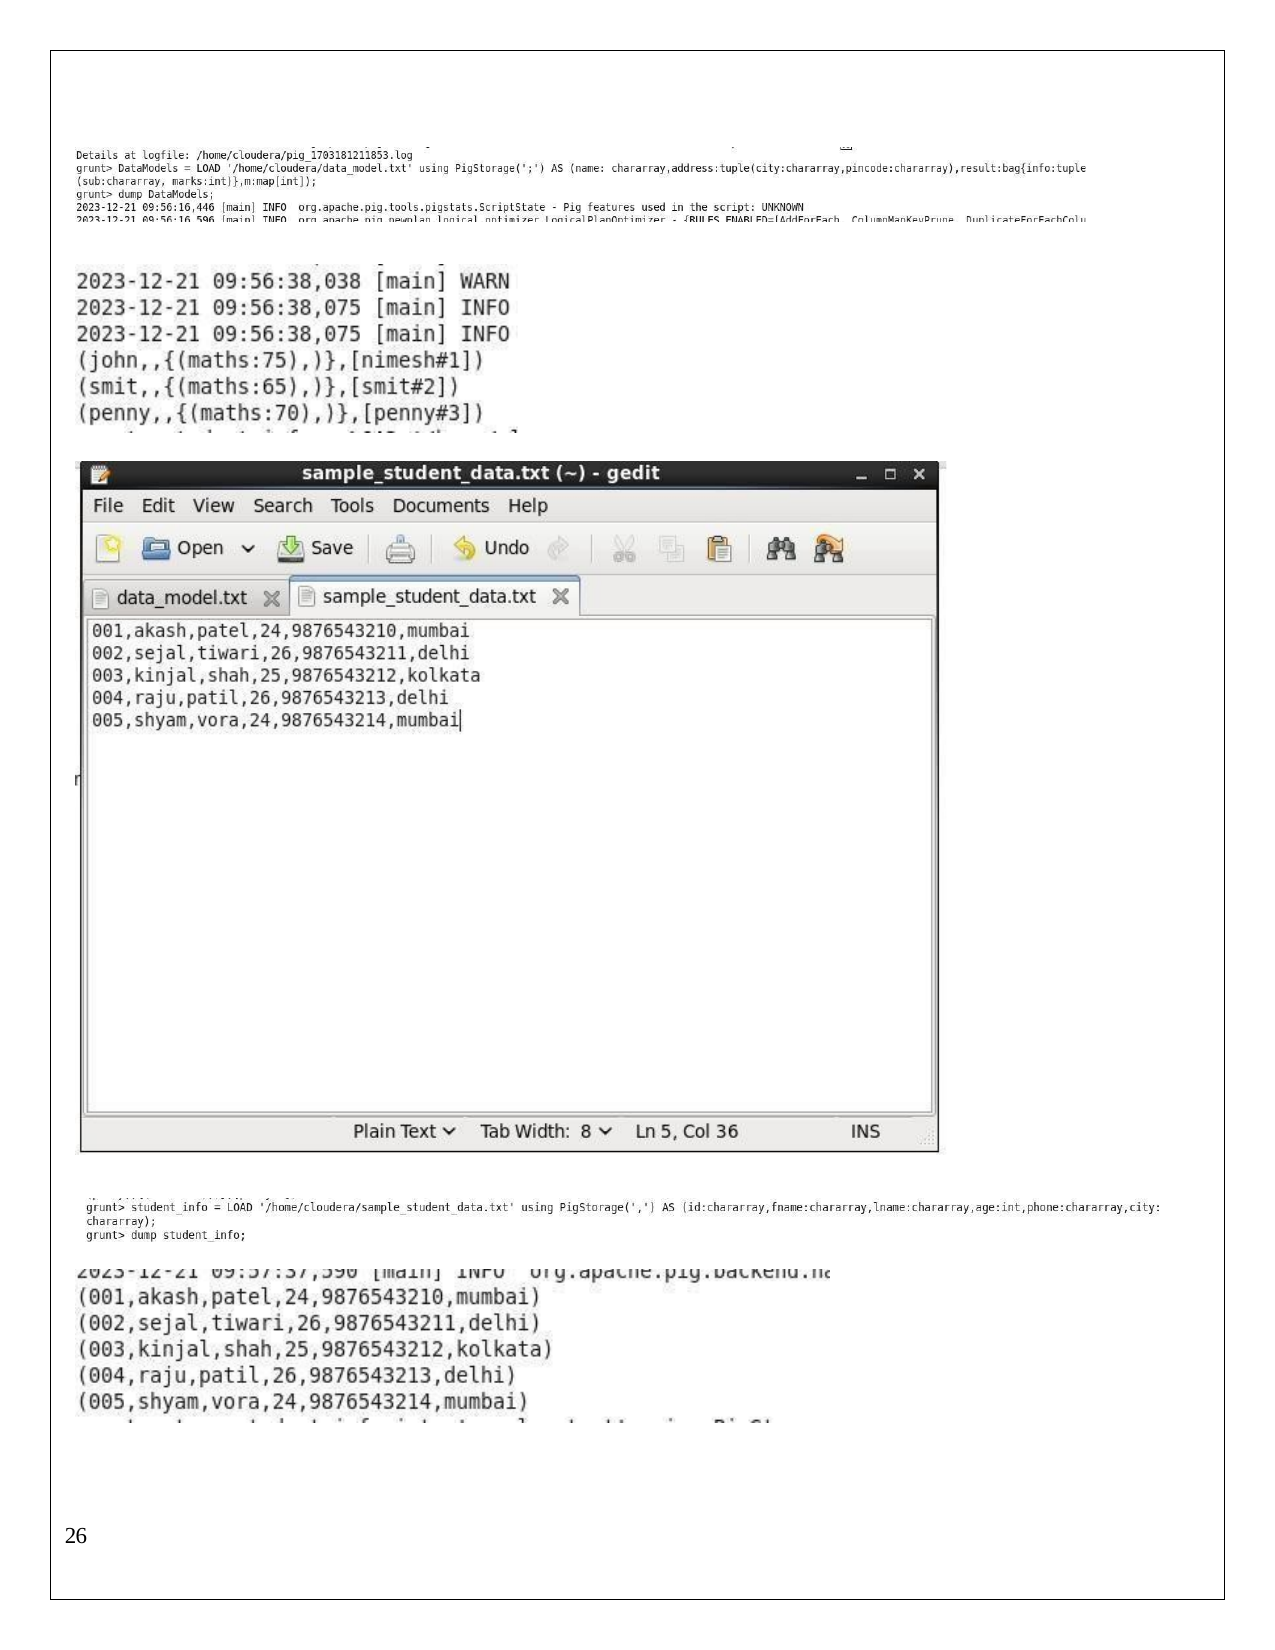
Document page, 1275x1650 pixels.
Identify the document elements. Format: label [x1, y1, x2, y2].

picture [75, 1269, 830, 1423]
picture [75, 461, 947, 1155]
picture [75, 264, 518, 433]
picture [85, 1198, 1160, 1242]
picture [75, 147, 1086, 222]
